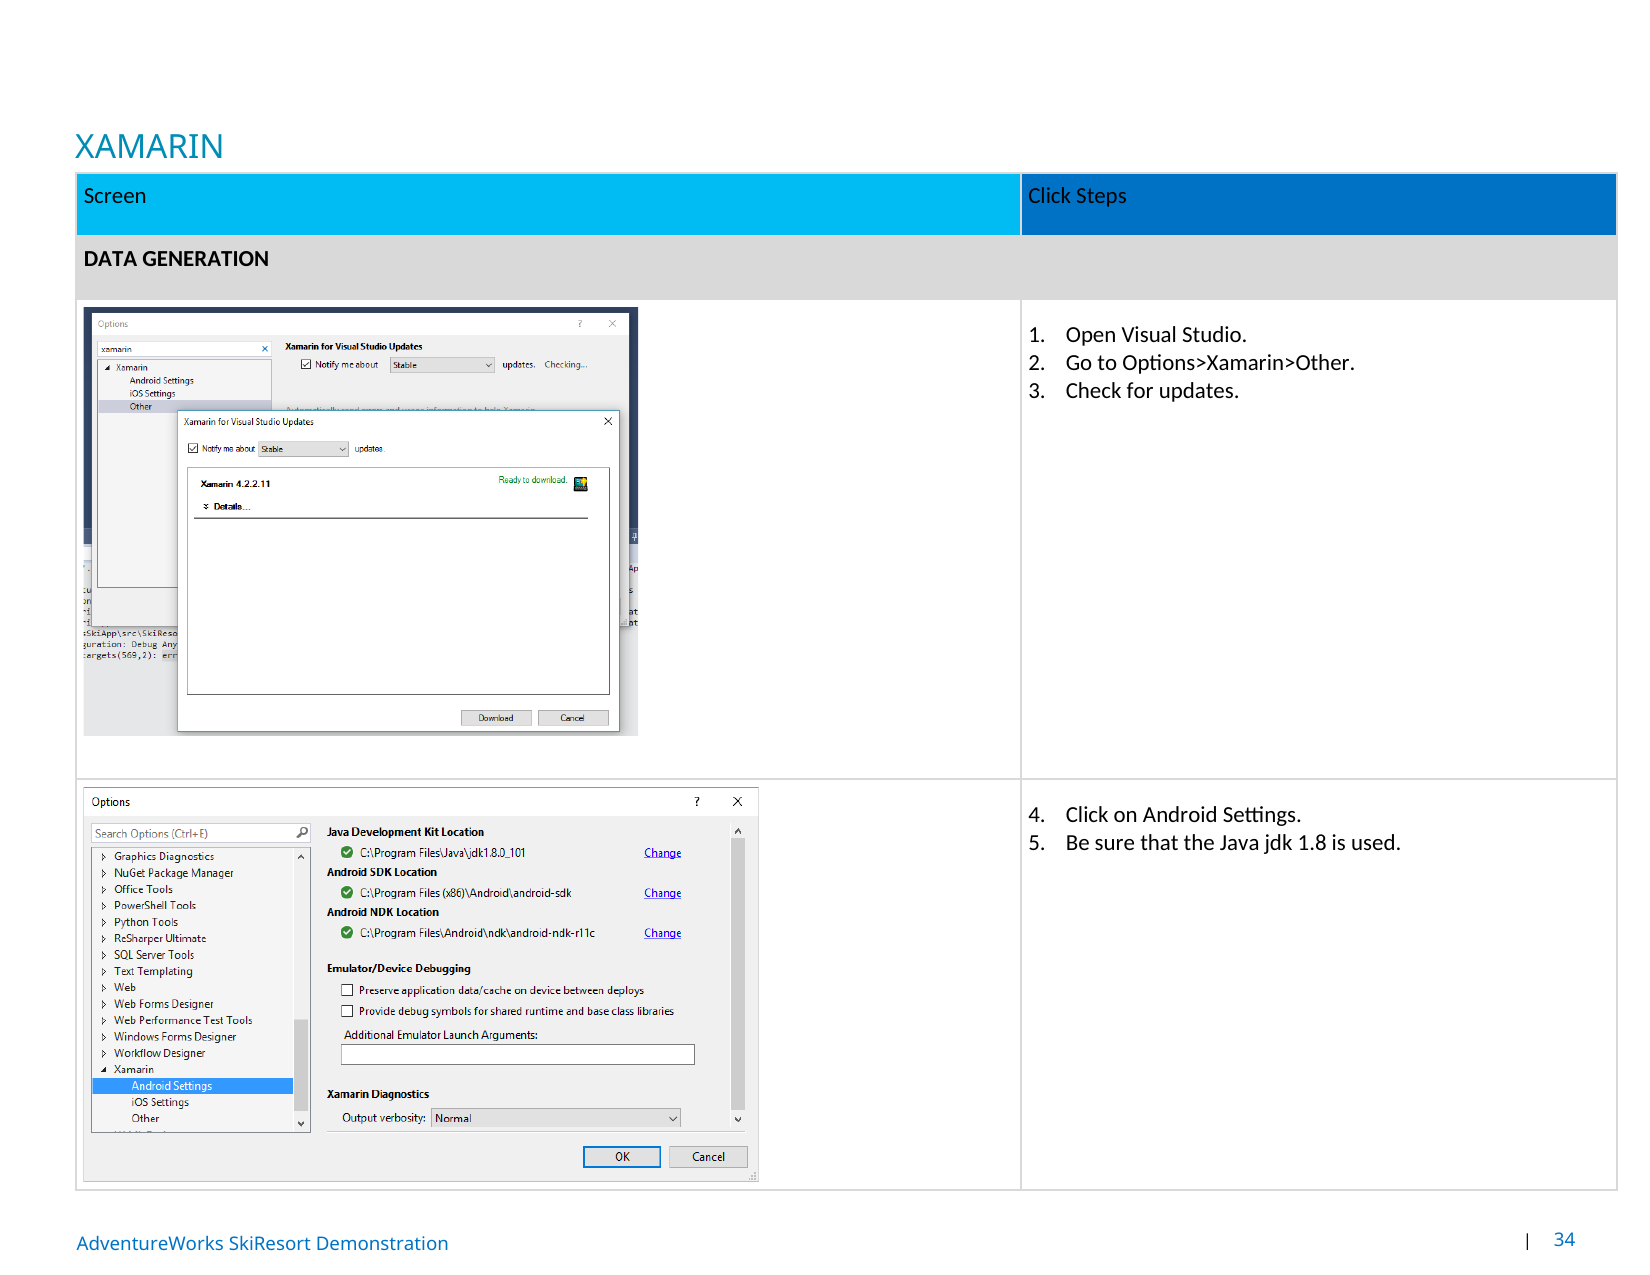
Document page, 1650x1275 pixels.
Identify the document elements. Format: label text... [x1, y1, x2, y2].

table_cell Click on Android Settings. Be sure that the Java jdk 1.8 is used. [1022, 780, 1616, 1189]
table_cell [77, 780, 1020, 1189]
picture [83, 787, 759, 1182]
table_cell DATA GENERATION [77, 237, 1616, 298]
picture [83, 307, 639, 736]
table_cell [77, 300, 1020, 778]
table_header Click Steps [1022, 174, 1616, 235]
subtitle XAMARIN [75, 123, 1575, 168]
table_header Screen [77, 174, 1020, 235]
table_cell Open Visual Studio. Go to Options>Xamarin>Other. Check for updates. [1022, 300, 1616, 778]
